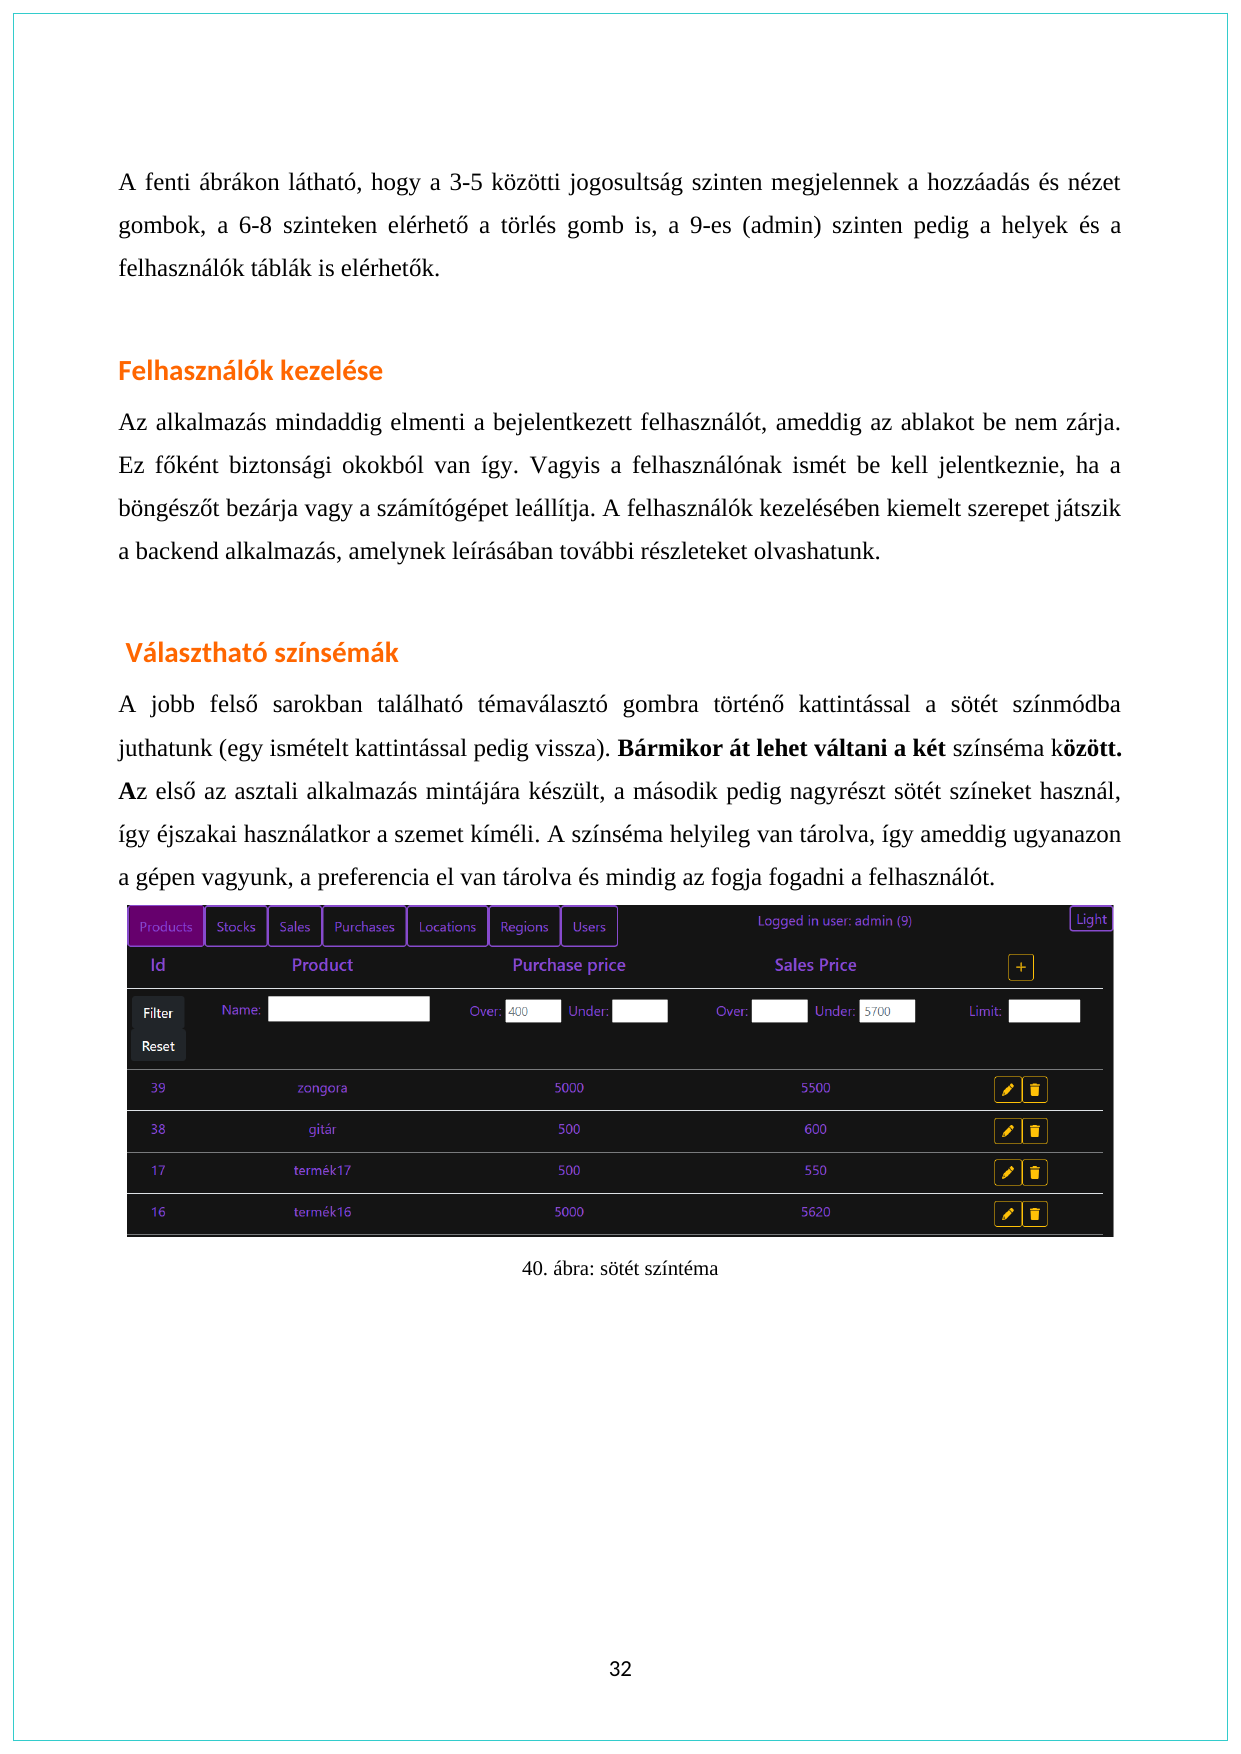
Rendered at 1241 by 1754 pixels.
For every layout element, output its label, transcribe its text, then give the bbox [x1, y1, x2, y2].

text A fenti ábrákon látható, hogy a 3-5 közötti jogosultság szinten megjelennek a hozzáadás és nézet gombok, a 6-8 szinteken elérhető a törlés gomb is, a 9-es (admin) szinten pedig a helyek és a felhasználók táblák is elérhetők. [118, 167, 1122, 282]
subtitle Választható színsémák [118, 634, 1122, 670]
text 40. ábra: sötét színtéma [118, 1255, 1122, 1279]
text A jobb felső sarokban található témaválasztó gombra történő kattintással a sötét színmódba juthatunk (egy ismételt kattintással pedig vissza). Bármikor át lehet váltani a két színséma között. Az első az asztali alkalmazás mintájára készült, a második pedig nagyrészt sötét színeket használ, így éjszakai használatkor a szemet kíméli. A színséma helyileg van tárolva, így ameddig ugyanazon a gépen vagyunk, a preferencia el van tárolva és mindig az fogja fogadni a felhasználót. [118, 689, 1122, 891]
picture [127, 905, 1114, 1237]
text Az alkalmazás mindaddig elmenti a bejelentkezett felhasználót, ameddig az ablakot be nem zárja. Ez főként biztonsági okokból van így. Vagyis a felhasználónak ismét be kell jelentkeznie, ha a böngészőt bezárja vagy a számítógépet leállítja. A felhasználók kezelésében kiemelt szerepet játszik a backend alkalmazás, amelynek leírásában további részleteket olvashatunk. [118, 407, 1122, 565]
subtitle Felhasználók kezelése [118, 352, 1122, 387]
